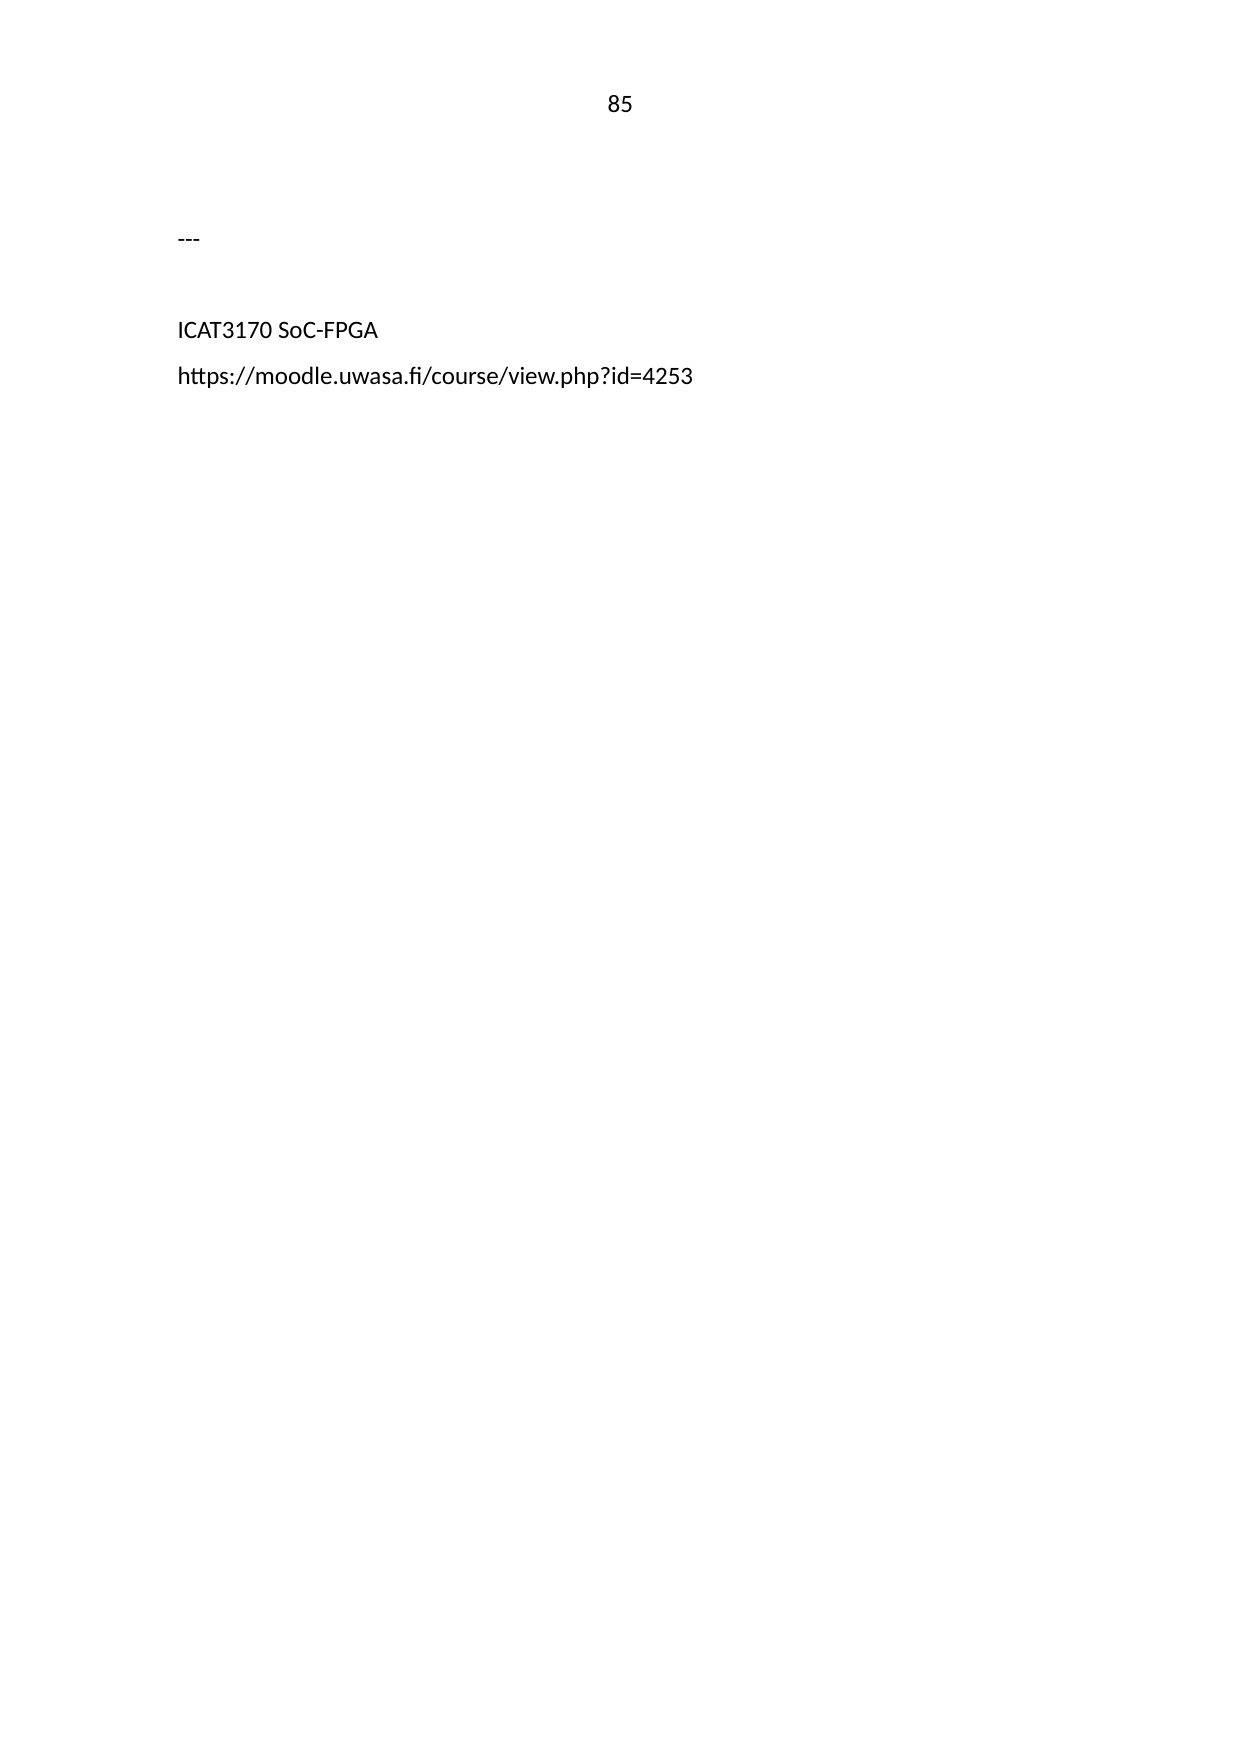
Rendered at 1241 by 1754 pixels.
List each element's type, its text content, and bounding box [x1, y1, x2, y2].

text https://moodle.uwasa.fi/course/view.php?id=4253 [177, 360, 1063, 391]
text --- [177, 223, 1063, 253]
text ICAT3170 SoC-FPGA [177, 314, 1063, 345]
